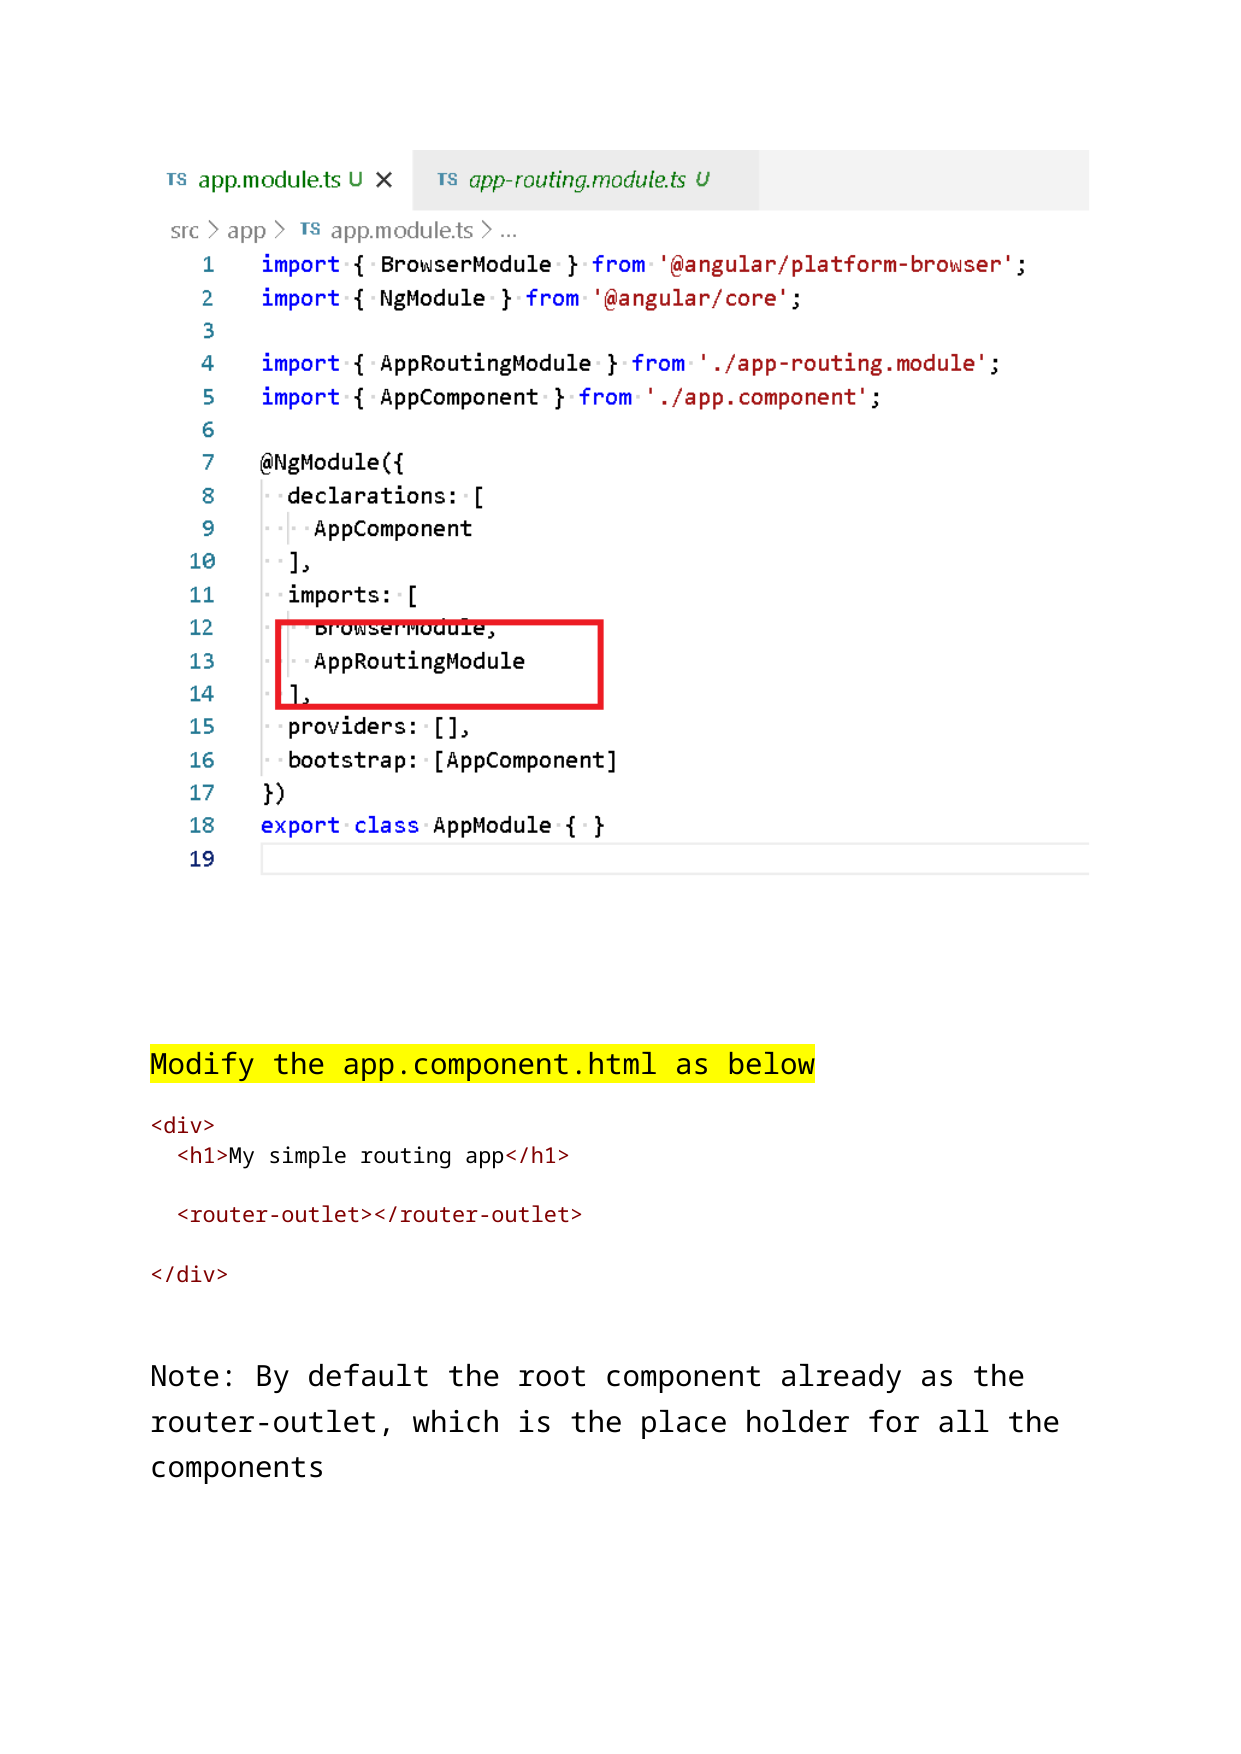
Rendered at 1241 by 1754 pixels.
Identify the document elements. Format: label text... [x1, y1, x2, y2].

picture [150, 150, 1090, 886]
text <div> [150, 1110, 1090, 1140]
text <h1>My simple routing app</h1> [150, 1140, 1090, 1169]
text Note: By default the root component already as the router-outlet, which is the place holder for all the components [150, 1355, 1090, 1486]
text Modify the app.component.html as below [150, 1043, 1090, 1083]
text </div> [150, 1259, 1090, 1289]
text <router-outlet></router-outlet> [150, 1199, 1090, 1229]
